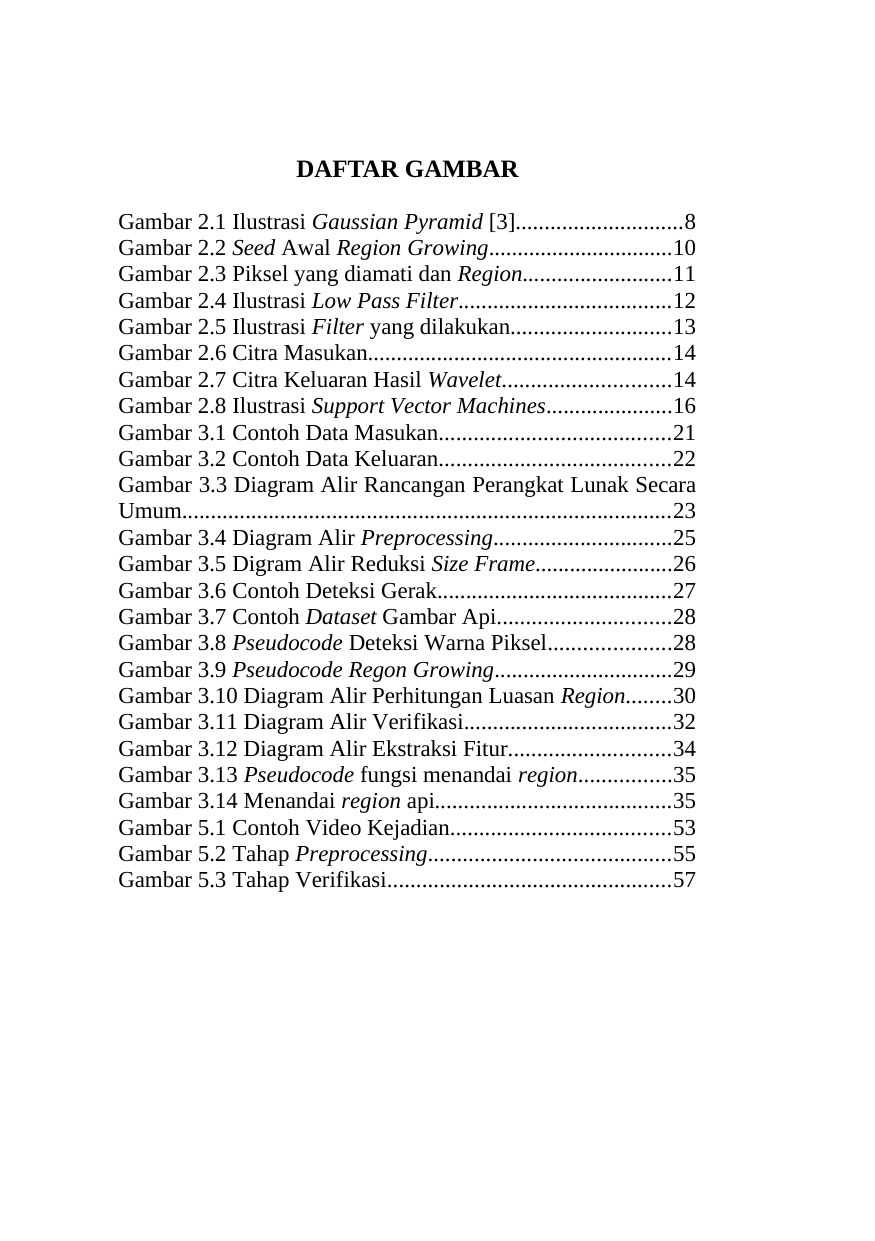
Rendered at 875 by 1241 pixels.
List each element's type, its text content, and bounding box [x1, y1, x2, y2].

text Gambar 5.3 Tahap Verifikasi 57 [118, 867, 697, 893]
text Gambar 2.1 Ilustrasi Gaussian Pyramid [3] 8 [118, 208, 697, 234]
text Gambar 2.3 Piksel yang diamati dan Region 11 [118, 260, 697, 287]
text Gambar 3.2 Contoh Data Keluaran 22 [118, 445, 697, 471]
text Gambar 3.14 Menandai region api 35 [118, 787, 697, 814]
text Gambar 2.2 Seed Awal Region Growing 10 [118, 234, 697, 260]
text Gambar 5.1 Contoh Video Kejadian 53 [118, 814, 697, 840]
text Gambar 2.4 Ilustrasi Low Pass Filter 12 [118, 287, 697, 313]
text Gambar 3.5 Digram Alir Reduksi Size Frame 26 [118, 550, 697, 577]
text Gambar 3.10 Diagram Alir Perhitungan Luasan Region 30 [118, 682, 697, 708]
text Gambar 3.4 Diagram Alir Preprocessing 25 [118, 524, 697, 550]
text Gambar 3.8 Pseudocode Deteksi Warna Piksel 28 [118, 629, 697, 656]
text Gambar 3.6 Contoh Deteksi Gerak 27 [118, 577, 697, 603]
text Gambar 5.2 Tahap Preprocessing 55 [118, 840, 697, 867]
text Gambar 2.5 Ilustrasi Filter yang dilakukan 13 [118, 313, 697, 339]
text Gambar 3.1 Contoh Data Masukan 21 [118, 418, 697, 445]
text Gambar 3.13 Pseudocode fungsi menandai region 35 [118, 761, 697, 787]
text Gambar 3.7 Contoh Dataset Gambar Api 28 [118, 603, 697, 629]
text Gambar 2.6 Citra Masukan 14 [118, 339, 697, 366]
subtitle DAFTAR GAMBAR [118, 154, 697, 183]
text Gambar 3.9 Pseudocode Regon Growing 29 [118, 656, 697, 682]
text Gambar 2.8 Ilustrasi Support Vector Machines 16 [118, 392, 697, 418]
text Gambar 3.3 Diagram Alir Rancangan Perangkat Lunak Secara Umum 23 [118, 471, 697, 524]
text Gambar 2.7 Citra Keluaran Hasil Wavelet 14 [118, 366, 697, 392]
text Gambar 3.12 Diagram Alir Ekstraksi Fitur 34 [118, 735, 697, 761]
text Gambar 3.11 Diagram Alir Verifikasi 32 [118, 708, 697, 735]
